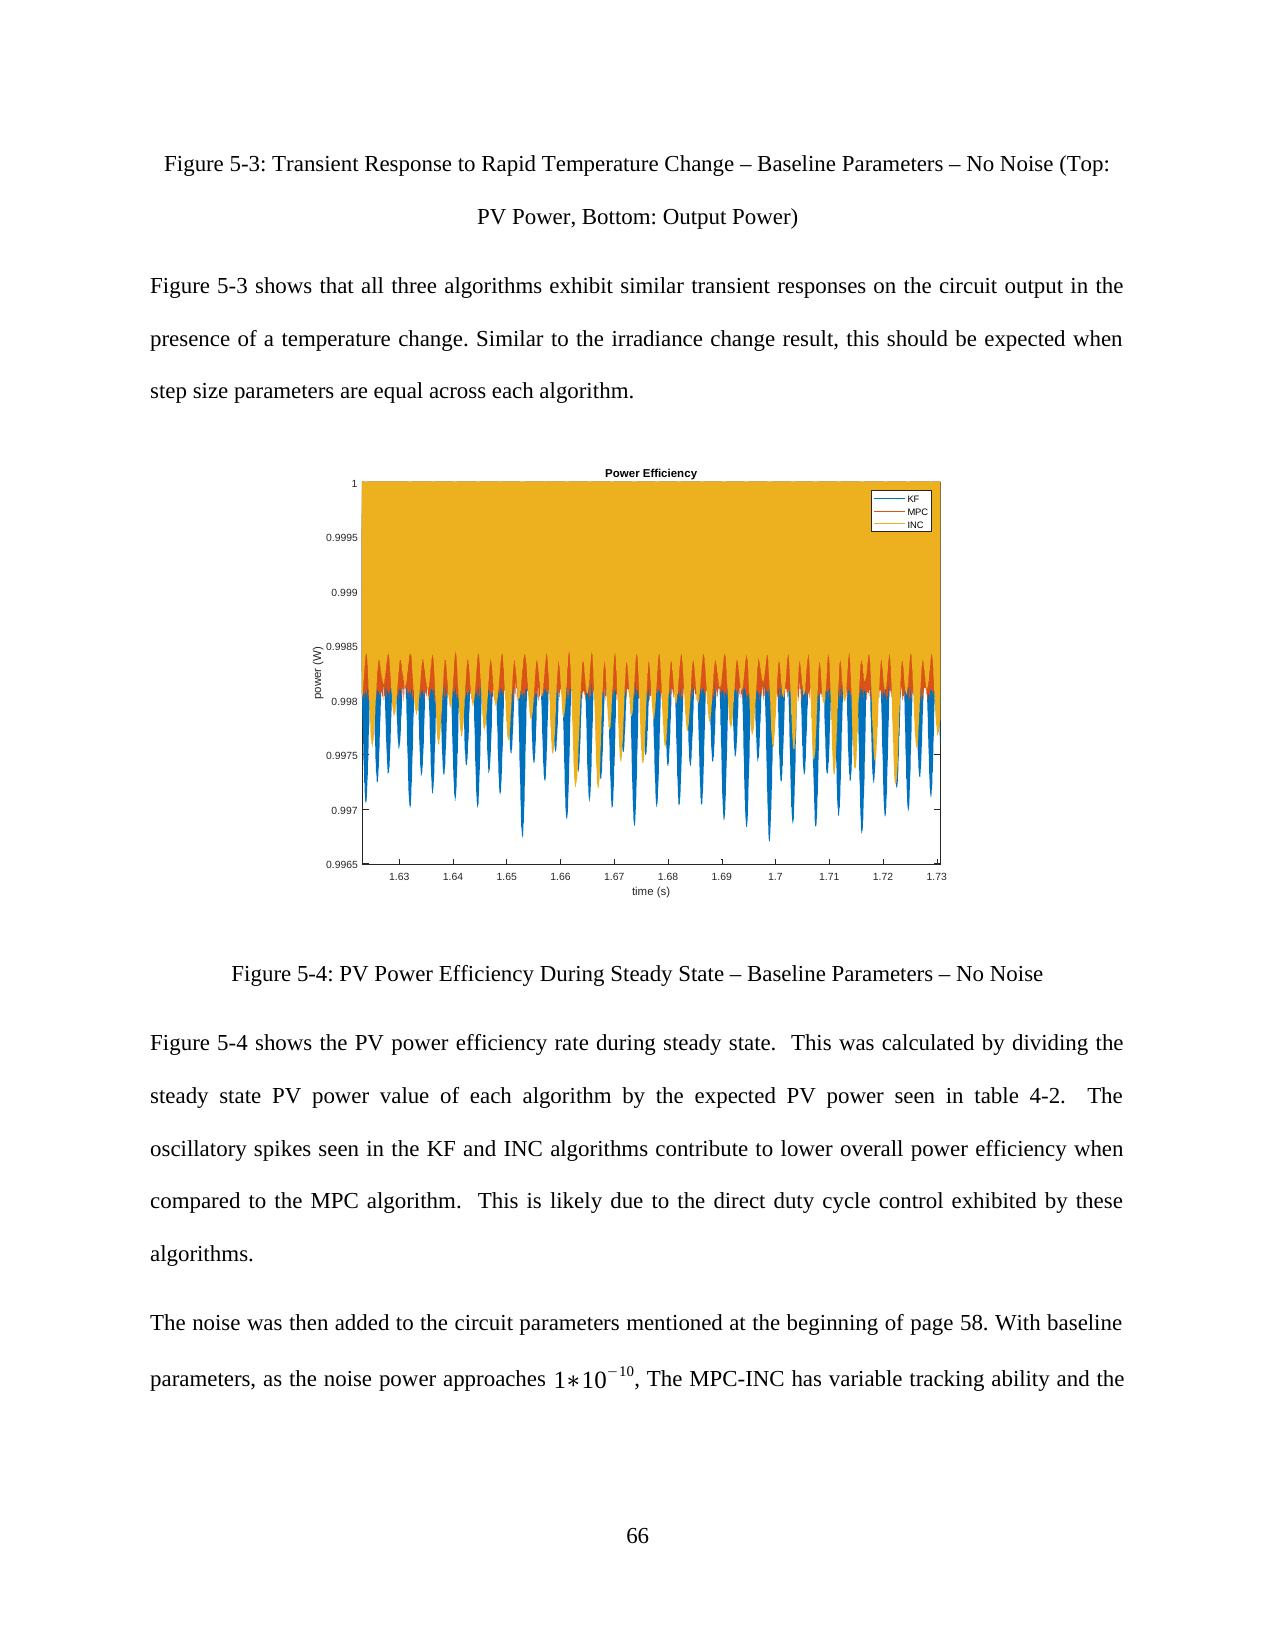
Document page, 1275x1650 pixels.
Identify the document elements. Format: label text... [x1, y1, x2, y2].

text Figure 5-3: Transient Response to Rapid Temperature Change – Baseline Parameters – No Noise (Top: PV Power, Bottom: Output Power) [150, 150, 1125, 229]
text Figure 5-3 shows that all three algorithms exhibit similar transient responses on the circuit output in the presence of a temperature change. Similar to the irradiance change result, this should be expected when step size parameters are equal across each algorithm. [150, 272, 1125, 404]
text Figure 5-4 shows the PV power efficiency rate during steady state. This was calculated by dividing the steady state PV power value of each algorithm by the expected PV power seen in table 4-2. The oscillatory spikes seen in the KF and INC algorithms contribute to lower overall power efficiency when compared to the MPC algorithm. This is likely due to the direct duty cycle control exhibited by these algorithms. [150, 1029, 1125, 1266]
text Figure 5-4: PV Power Efficiency During Steady State – Baseline Parameters – No Noise [150, 960, 1125, 986]
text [150, 1309, 1125, 1393]
